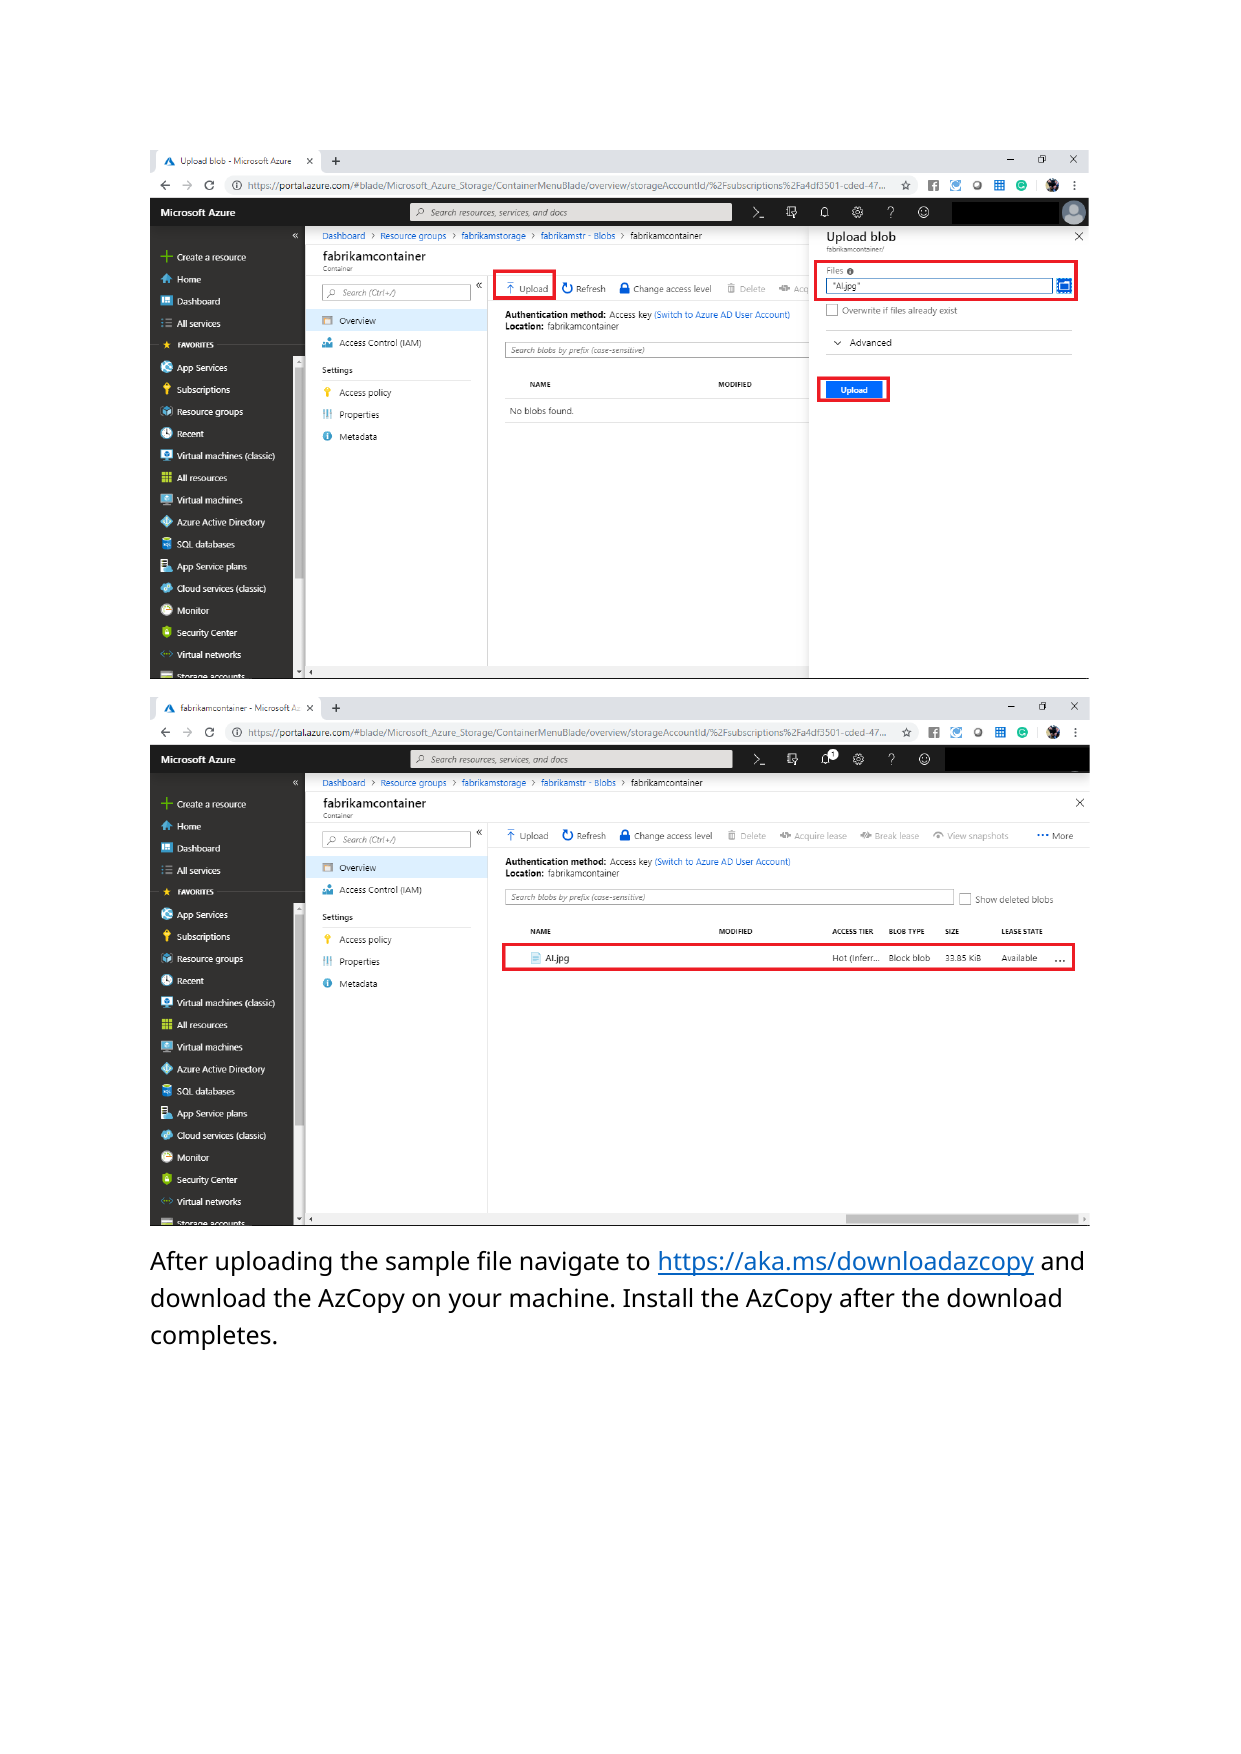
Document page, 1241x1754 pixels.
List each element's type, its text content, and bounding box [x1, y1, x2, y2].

picture [150, 697, 1090, 1226]
picture [150, 150, 1089, 679]
text After uploading the sample file navigate to https://aka.ms/downloadazcopy and download the AzCopy on your machine. Install the AzCopy after the download completes. [150, 1244, 1090, 1352]
